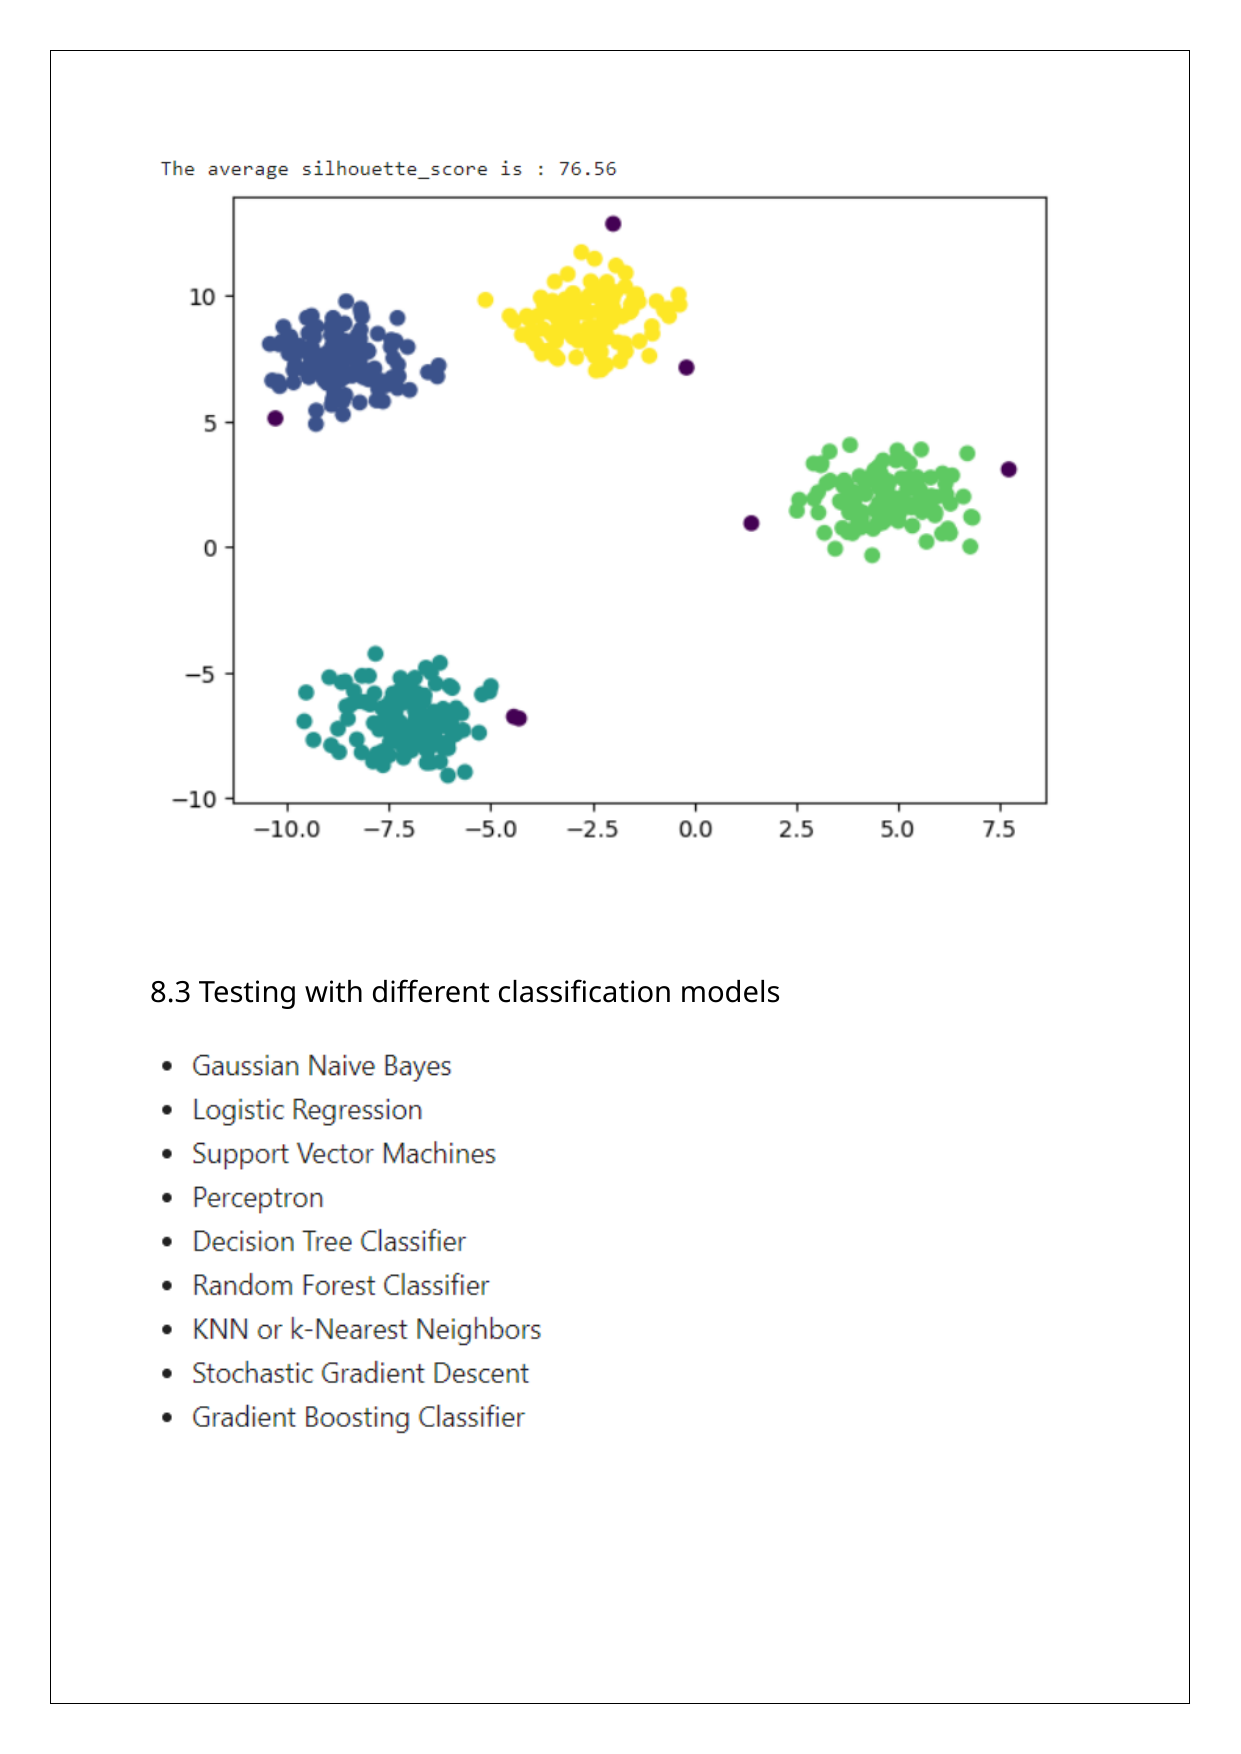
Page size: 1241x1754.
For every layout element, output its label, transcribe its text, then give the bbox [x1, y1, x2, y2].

text 8.3 Testing with different classification models [150, 940, 1090, 1011]
picture [150, 150, 1091, 873]
picture [150, 1031, 574, 1449]
